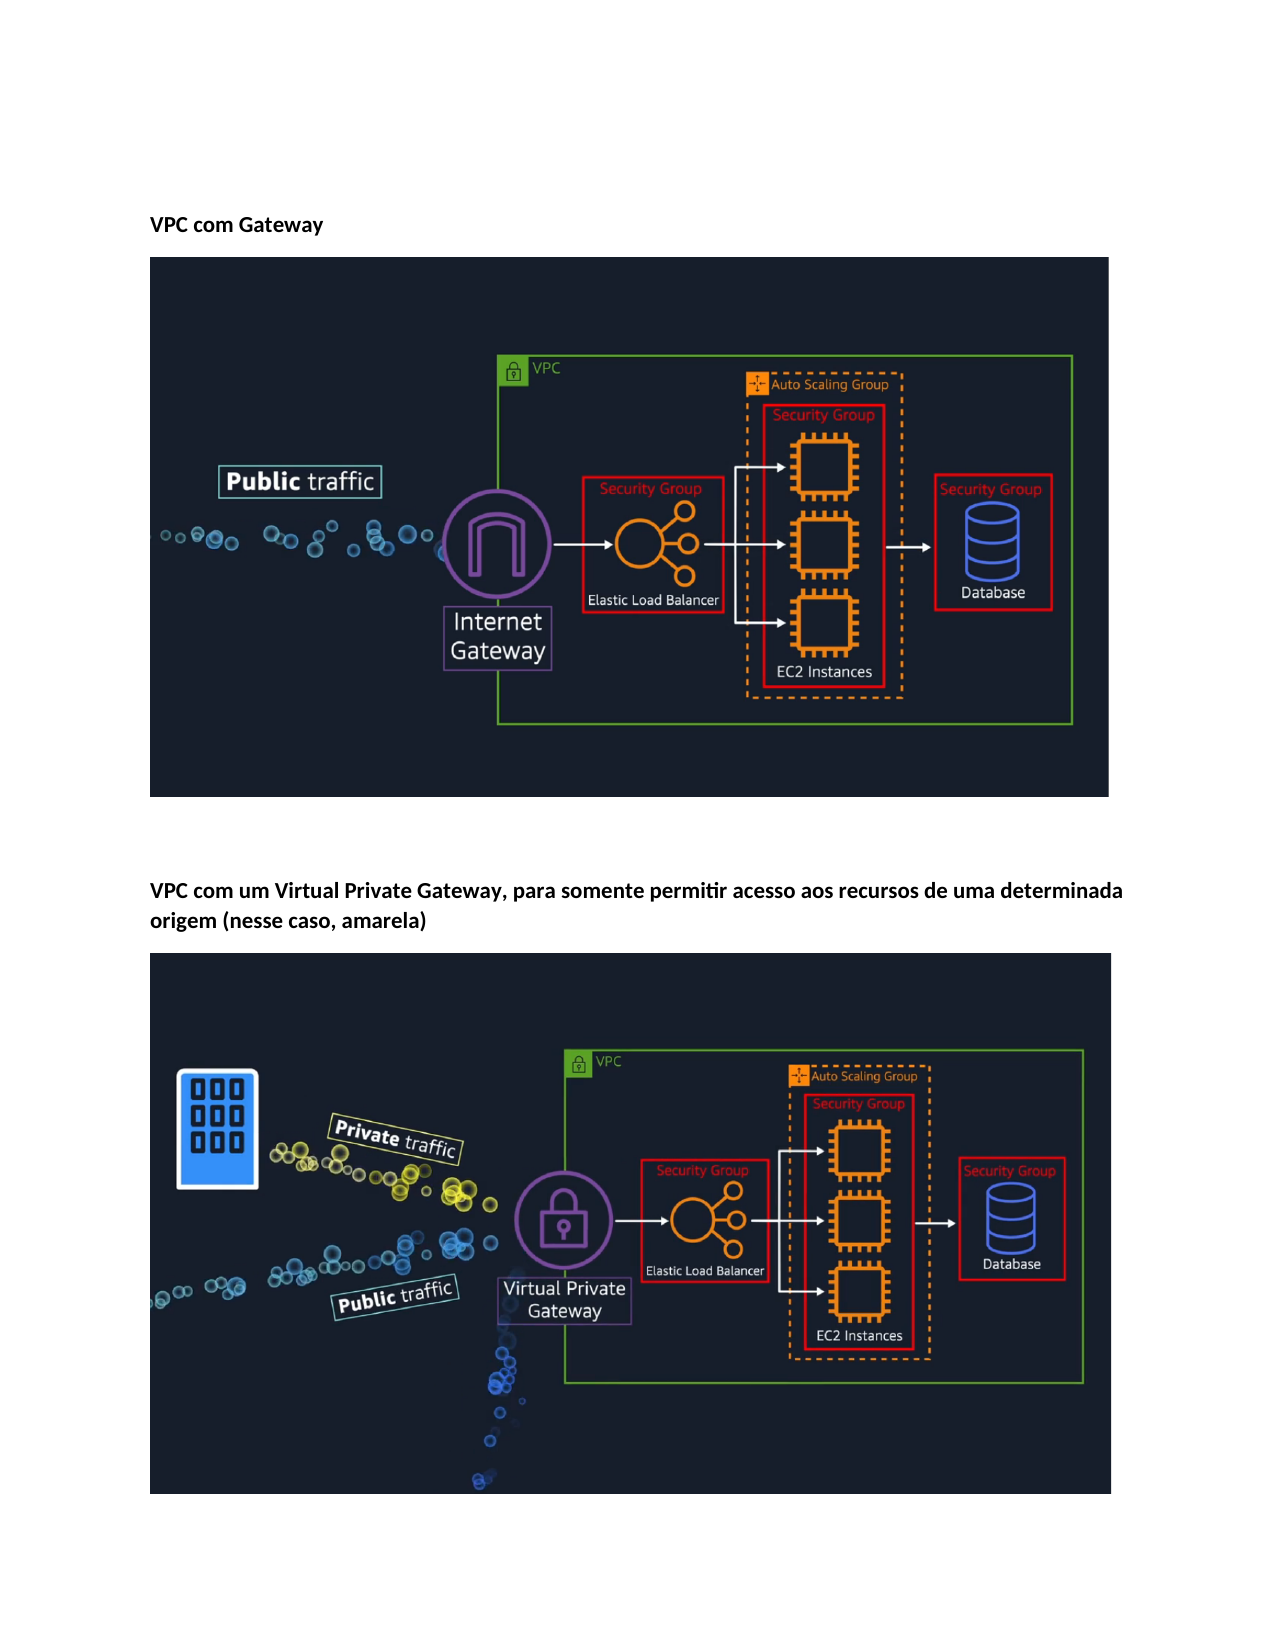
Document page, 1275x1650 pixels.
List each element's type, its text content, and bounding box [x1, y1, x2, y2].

picture [150, 953, 1112, 1494]
text VPC com um Virtual Private Gateway, para somente permitir acesso aos recursos de uma determinada origem (nesse caso, amarela) [150, 876, 1125, 934]
picture [150, 257, 1109, 797]
text VPC com Gateway [150, 211, 1125, 239]
